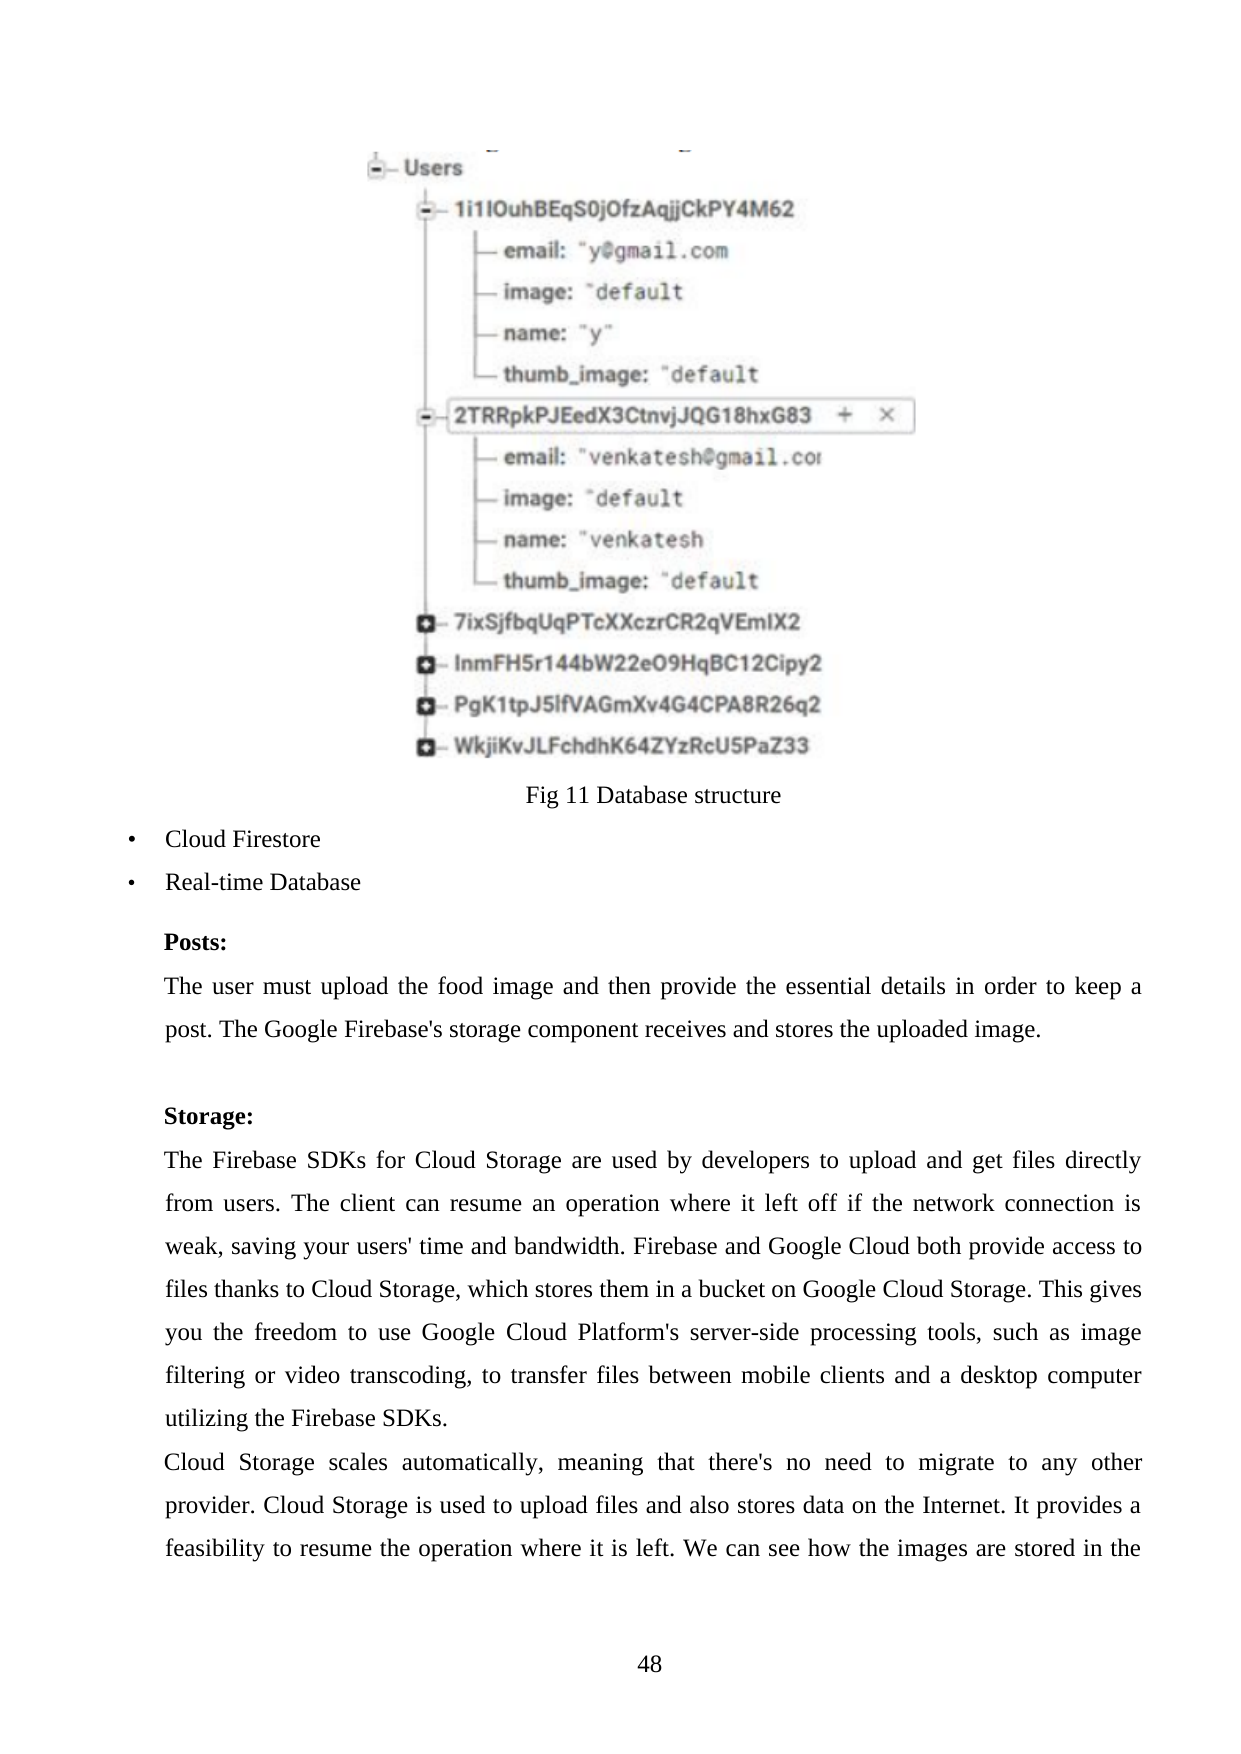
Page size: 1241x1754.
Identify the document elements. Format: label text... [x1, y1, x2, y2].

text Fig 11 Database structure [164, 781, 1143, 809]
picture [363, 150, 944, 766]
text The user must upload the food image and then provide the essential details in order to keep a post. The Google Firebase's storage component receives and stores the uploaded image. [164, 971, 1143, 1043]
list Cloud Firestore [127, 824, 1197, 853]
text Storage: [164, 1101, 1143, 1130]
text Posts: [164, 927, 1143, 956]
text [164, 1447, 1143, 1562]
text The Firebase SDKs for Cloud Storage are used by developers to upload and get files directly from users. The client can resume an operation where it left off if the network connection is weak, saving your users' time and bandwidth. Firebase and Google Cloud both provide access to files thanks to Cloud Storage, which stores them in a bucket on Google Cloud Storage. This gives you the freedom to use Google Cloud Platform's server-side processing tools, such as image filtering or video transcoding, to transfer files between mobile clients and a desktop computer utilizing the Firebase SDKs. [164, 1145, 1143, 1432]
list Real-time Database [127, 867, 1197, 896]
